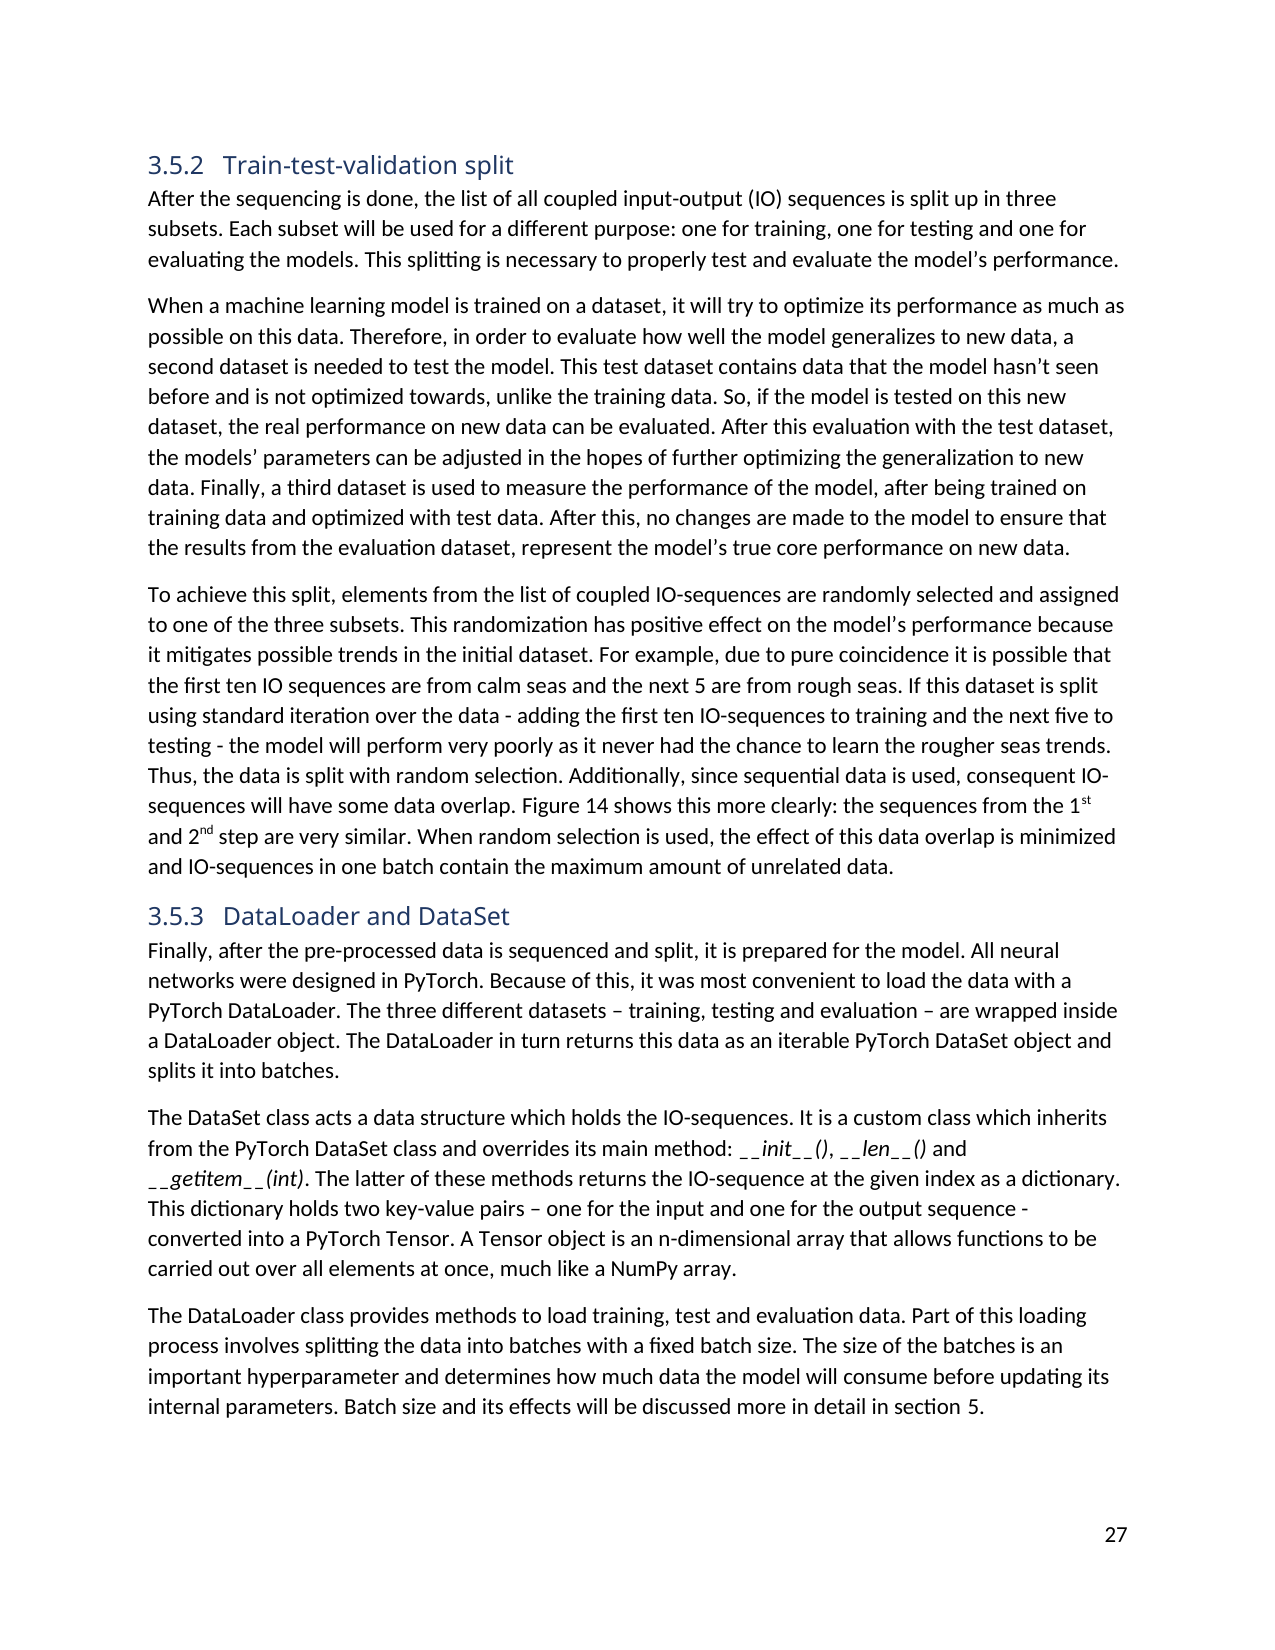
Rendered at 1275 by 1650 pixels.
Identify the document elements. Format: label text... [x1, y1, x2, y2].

text To achieve this split, elements from the list of coupled IO-sequences are randomly selected and assigned to one of the three subsets. This randomization has positive effect on the model’s performance because it mitigates possible trends in the initial dataset. For example, due to pure coincidence it is possible that the first ten IO sequences are from calm seas and the next 5 are from rough seas. If this dataset is split using standard iteration over the data - adding the first ten IO-sequences to training and the next five to testing - the model will perform very poorly as it never had the chance to learn the rougher seas trends. Thus, the data is split with random selection. Additionally, since sequential data is used, consequent IO-sequences will have some data overlap. Figure 14 shows this more clearly: the sequences from the 1st and 2nd step are very similar. When random selection is used, the effect of this data overlap is minimized and IO-sequences in one batch contain the maximum amount of unrelated data. [148, 580, 1127, 880]
subtitle DataLoader and DataSet [148, 899, 1127, 933]
text After the sequencing is done, the list of all coupled input-output (IO) sequences is split up in three subsets. Each subset will be used for a different purpose: one for training, one for testing and one for evaluating the models. This splitting is necessary to properly test and evaluate the model’s performance. [148, 184, 1127, 273]
text The DataSet class acts a data structure which holds the IO-sequences. It is a custom class which inherits from the PyTorch DataSet class and overrides its main method: __init__(), __len__() and __getitem__(int). The latter of these methods returns the IO-sequence at the given index as a dictionary. This dictionary holds two key-value pairs – one for the input and one for the output sequence - converted into a PyTorch Tensor. A Tensor object is an n-dimensional array that allows functions to be carried out over all elements at once, much like a NumPy array. [148, 1103, 1127, 1282]
subtitle Train-test-validation split [148, 148, 1127, 182]
text Finally, after the pre-processed data is sequenced and split, it is prepared for the model. All neural networks were designed in PyTorch. Because of this, it was most convenient to load the data with a PyTorch DataLoader. The three different datasets – training, testing and evaluation – are wrapped inside a DataLoader object. The DataLoader in turn returns this data as an iterable PyTorch DataSet object and splits it into batches. [148, 936, 1127, 1084]
text When a machine learning model is trained on a dataset, it will try to optimize its performance as much as possible on this data. Therefore, in order to evaluate how well the model generalizes to new data, a second dataset is needed to test the model. This test dataset contains data that the model hasn’t seen before and is not optimized towards, unlike the training data. So, if the model is tested on this new dataset, the real performance on new data can be evaluated. After this evaluation with the test dataset, the models’ parameters can be adjusted in the hopes of further optimizing the generalization to new data. Finally, a third dataset is used to measure the performance of the model, after being trained on training data and optimized with test data. After this, no changes are made to the model to ensure that the results from the evaluation dataset, represent the model’s true core performance on new data. [148, 292, 1127, 561]
text The DataLoader class provides methods to load training, test and evaluation data. Part of this loading process involves splitting the data into batches with a fixed batch size. The size of the batches is an important hyperparameter and determines how much data the model will consume before updating its internal parameters. Batch size and its effects will be discussed more in detail in section 5. [148, 1301, 1127, 1420]
